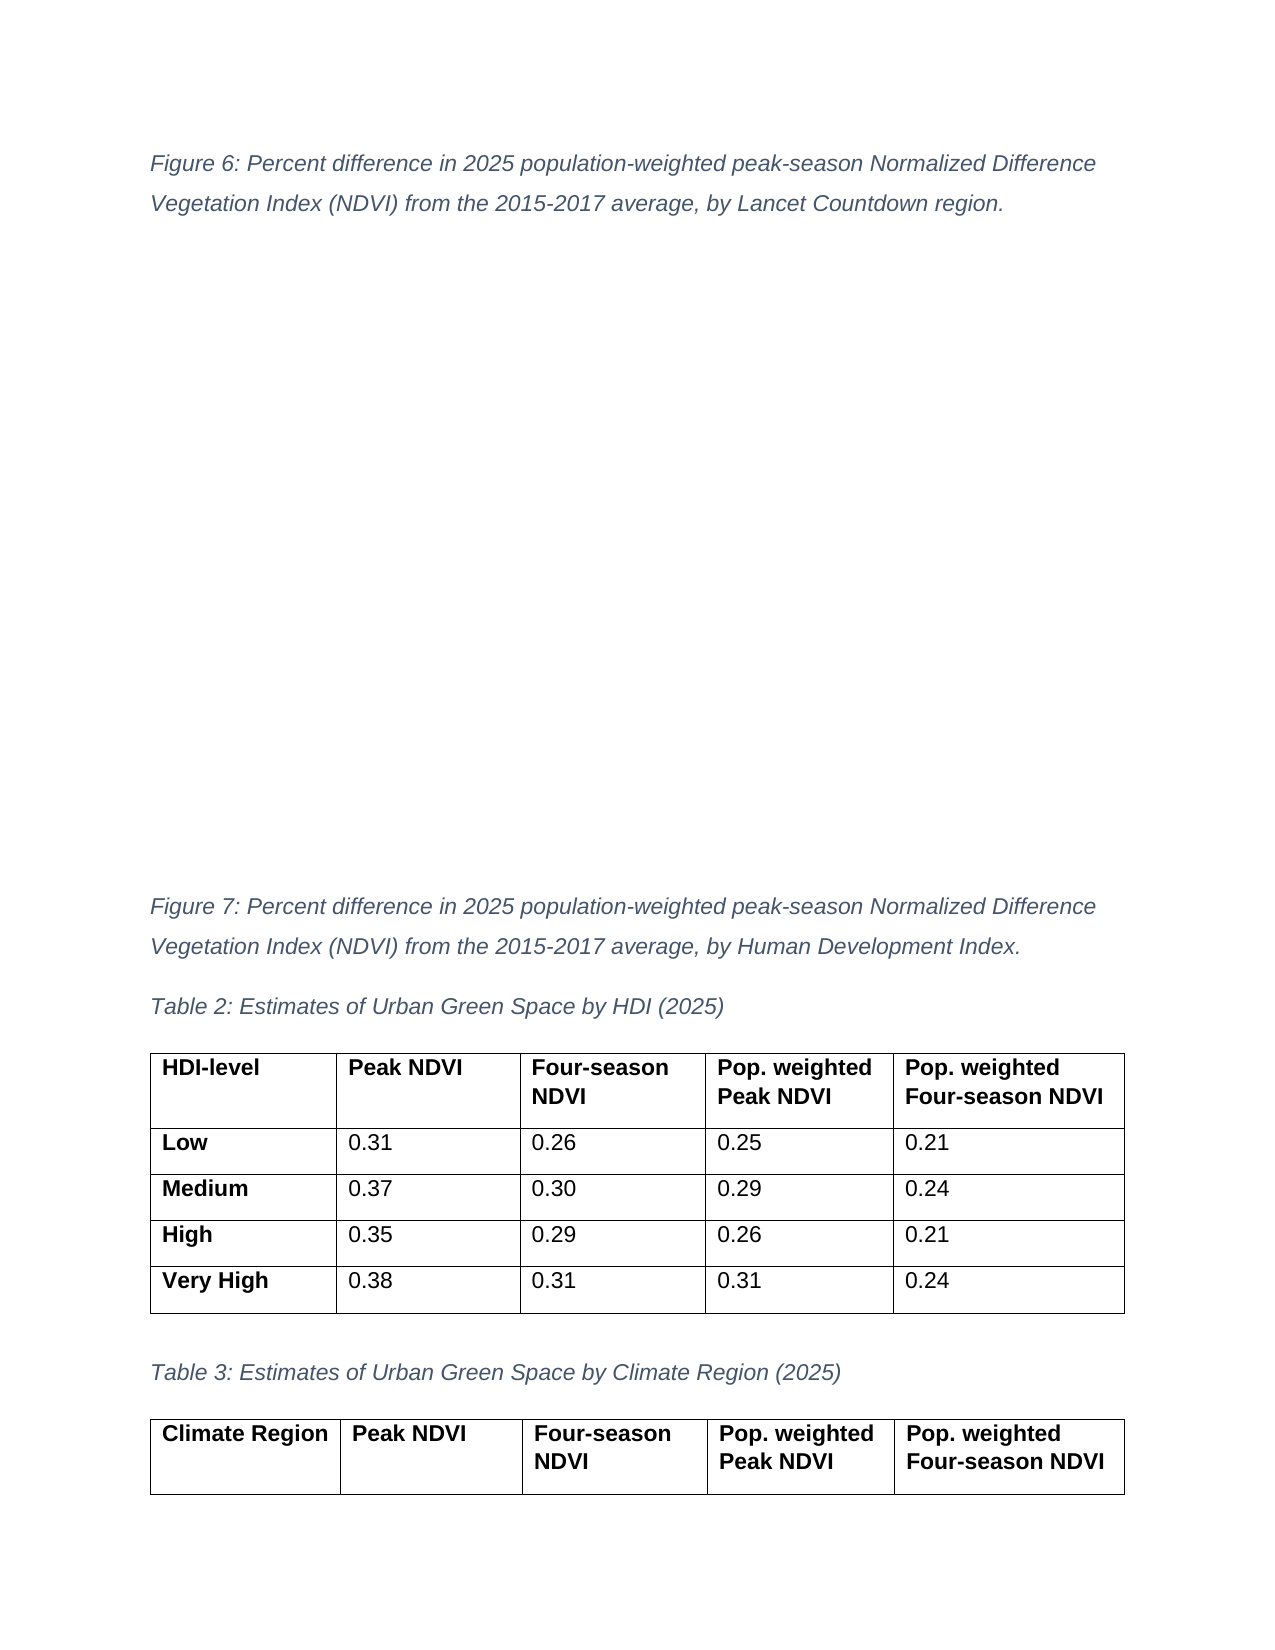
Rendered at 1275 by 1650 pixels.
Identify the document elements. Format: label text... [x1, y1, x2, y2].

table_cell Very High [151, 1267, 336, 1312]
table_cell 0.31 [337, 1129, 520, 1174]
table_cell 0.29 [706, 1175, 893, 1220]
table_header Pop. weighted Four-season NDVI [894, 1054, 1124, 1128]
table_header Four-season NDVI [521, 1054, 705, 1128]
text Figure 6: Percent difference in 2025 population-weighted peak-season Normalized Difference Vegetation Index (NDVI) from the 2015-2017 average, by Lancet Countdown region. [150, 150, 1125, 216]
text Figure 7: Percent difference in 2025 population-weighted peak-season Normalized Difference Vegetation Index (NDVI) from the 2015-2017 average, by Human Development Index. [150, 893, 1125, 959]
table_cell 0.25 [706, 1129, 893, 1174]
table_cell 0.38 [337, 1267, 520, 1312]
table_cell Medium [151, 1175, 336, 1220]
table_cell 0.37 [337, 1175, 520, 1220]
table_header Four-season NDVI [523, 1420, 707, 1493]
table_cell High [151, 1221, 336, 1266]
table_header Peak NDVI [337, 1054, 520, 1128]
table_cell 0.31 [521, 1267, 705, 1312]
table_header Pop. weighted Peak NDVI [706, 1054, 893, 1128]
table_header Pop. weighted Peak NDVI [708, 1420, 894, 1493]
table_header HDI-level [151, 1054, 336, 1128]
table_cell 0.29 [521, 1221, 705, 1266]
text Table 3: Estimates of Urban Green Space by Climate Region (2025) [150, 1358, 1125, 1385]
table_cell 0.24 [894, 1175, 1124, 1220]
table_cell 0.26 [521, 1129, 705, 1174]
table_cell 0.24 [894, 1267, 1124, 1312]
table_cell 0.31 [706, 1267, 893, 1312]
table_header Peak NDVI [341, 1420, 522, 1493]
table_header Climate Region [151, 1420, 340, 1493]
table_header Pop. weighted Four-season NDVI [895, 1420, 1124, 1493]
table_cell Low [151, 1129, 336, 1174]
text Table 2: Estimates of Urban Green Space by HDI (2025) [150, 993, 1125, 1019]
table_cell 0.30 [521, 1175, 705, 1220]
table_cell 0.21 [894, 1129, 1124, 1174]
table_cell 0.21 [894, 1221, 1124, 1266]
table_cell 0.35 [337, 1221, 520, 1266]
table_cell 0.26 [706, 1221, 893, 1266]
